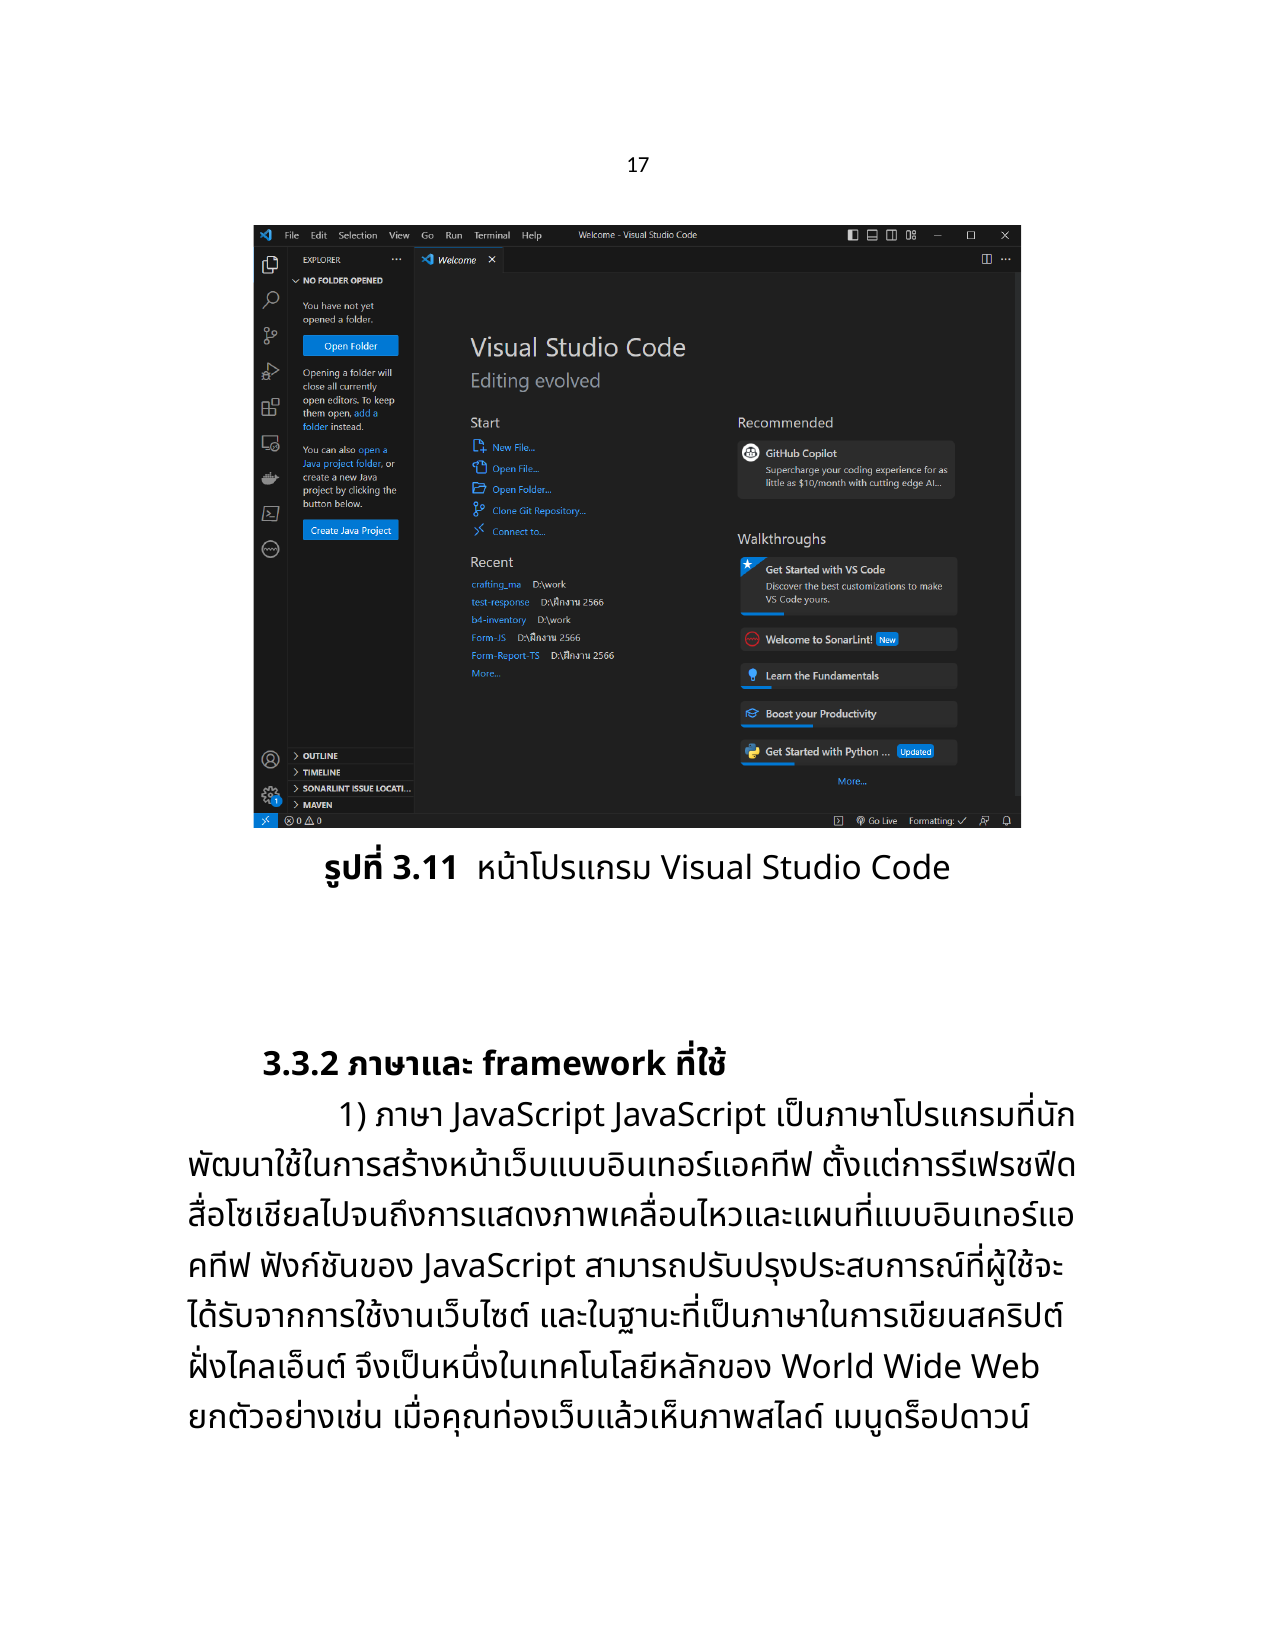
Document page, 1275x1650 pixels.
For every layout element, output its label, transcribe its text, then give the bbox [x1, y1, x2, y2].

text รูปที่ 3.11 หน้าโปรแกรม Visual Studio Code [187, 844, 1087, 895]
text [187, 1040, 1087, 1444]
picture [253, 225, 1022, 828]
